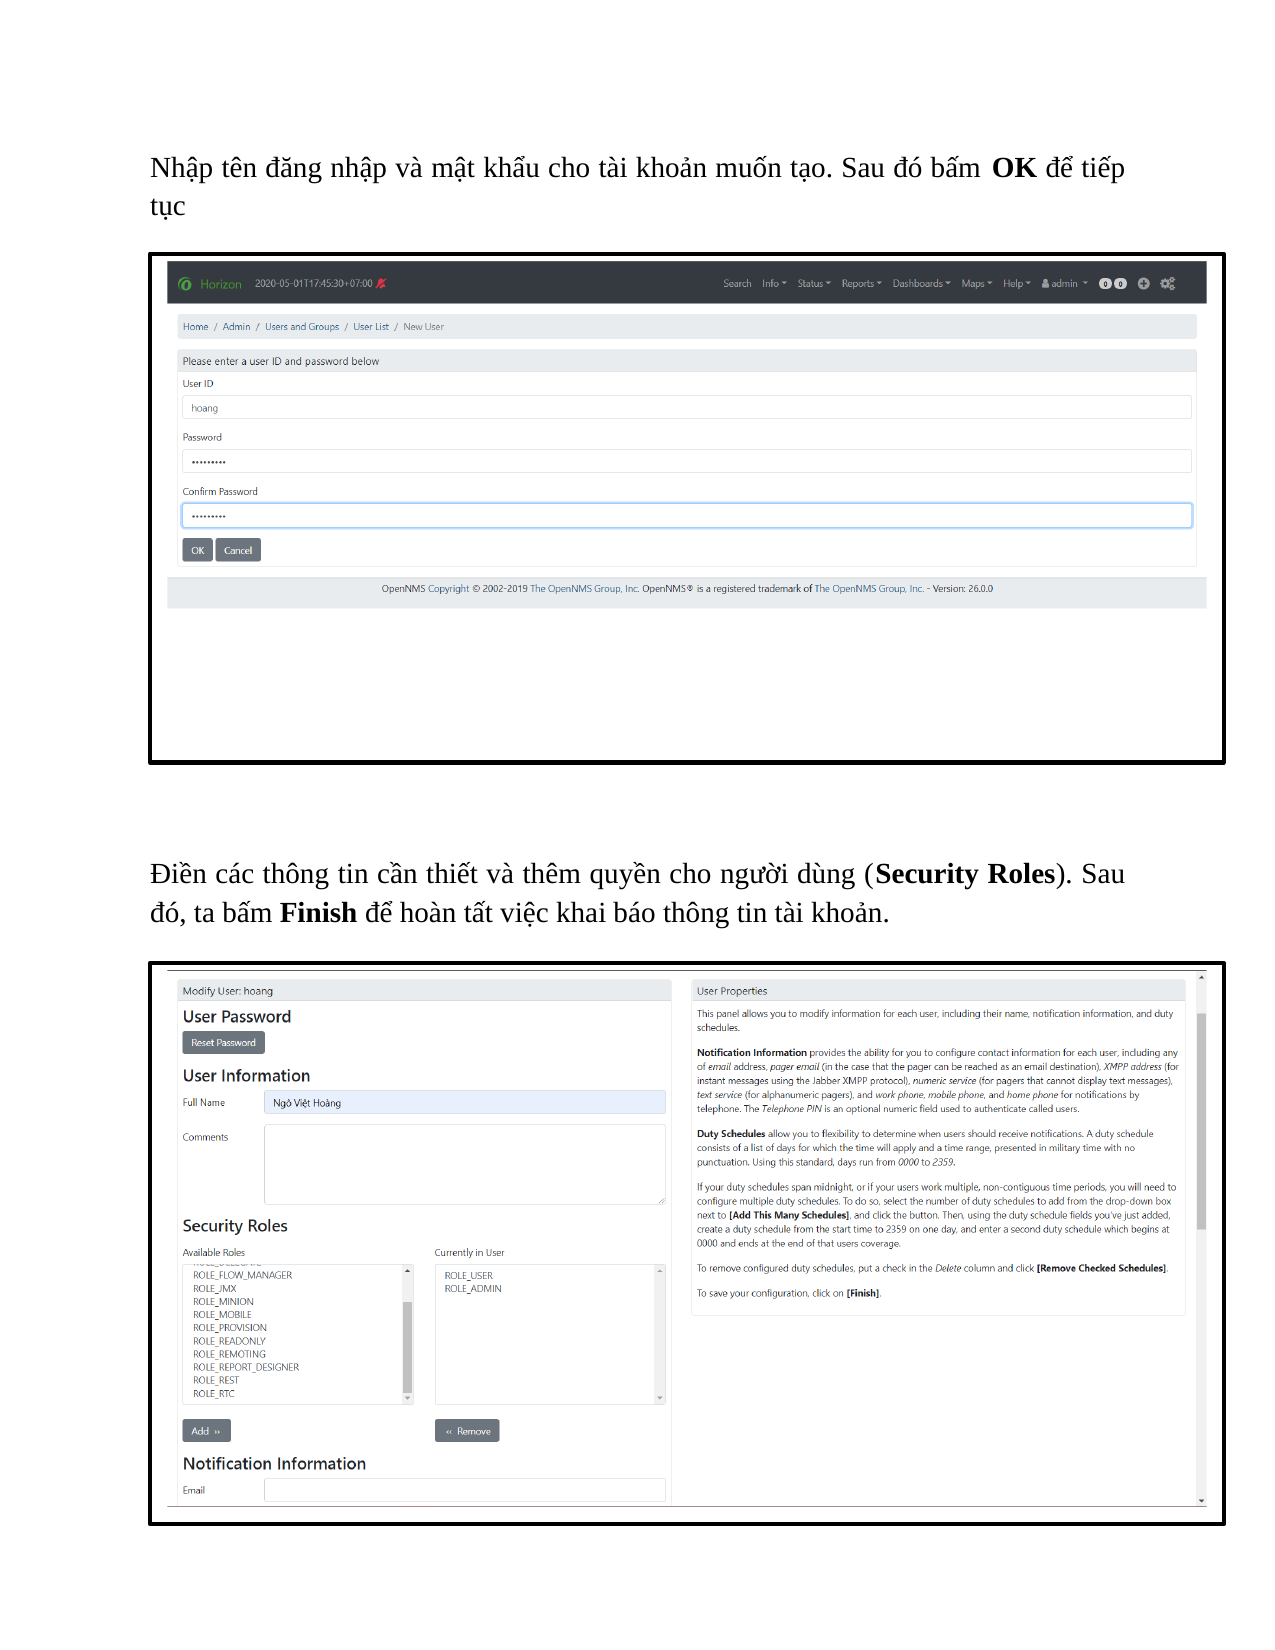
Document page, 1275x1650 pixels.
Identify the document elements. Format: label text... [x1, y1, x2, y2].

picture [167, 970, 1207, 1507]
text Nhập tên đăng nhập và mật khẩu cho tài khoản muốn tạo. Sau đó bấm OK để tiếp tục [150, 150, 1125, 222]
text Điền các thông tin cần thiết và thêm quyền cho người dùng (Security Roles). Sau đó, ta bấm Finish để hoàn tất việc khai báo thông tin tài khoản. [150, 857, 1125, 929]
picture [167, 261, 1207, 748]
